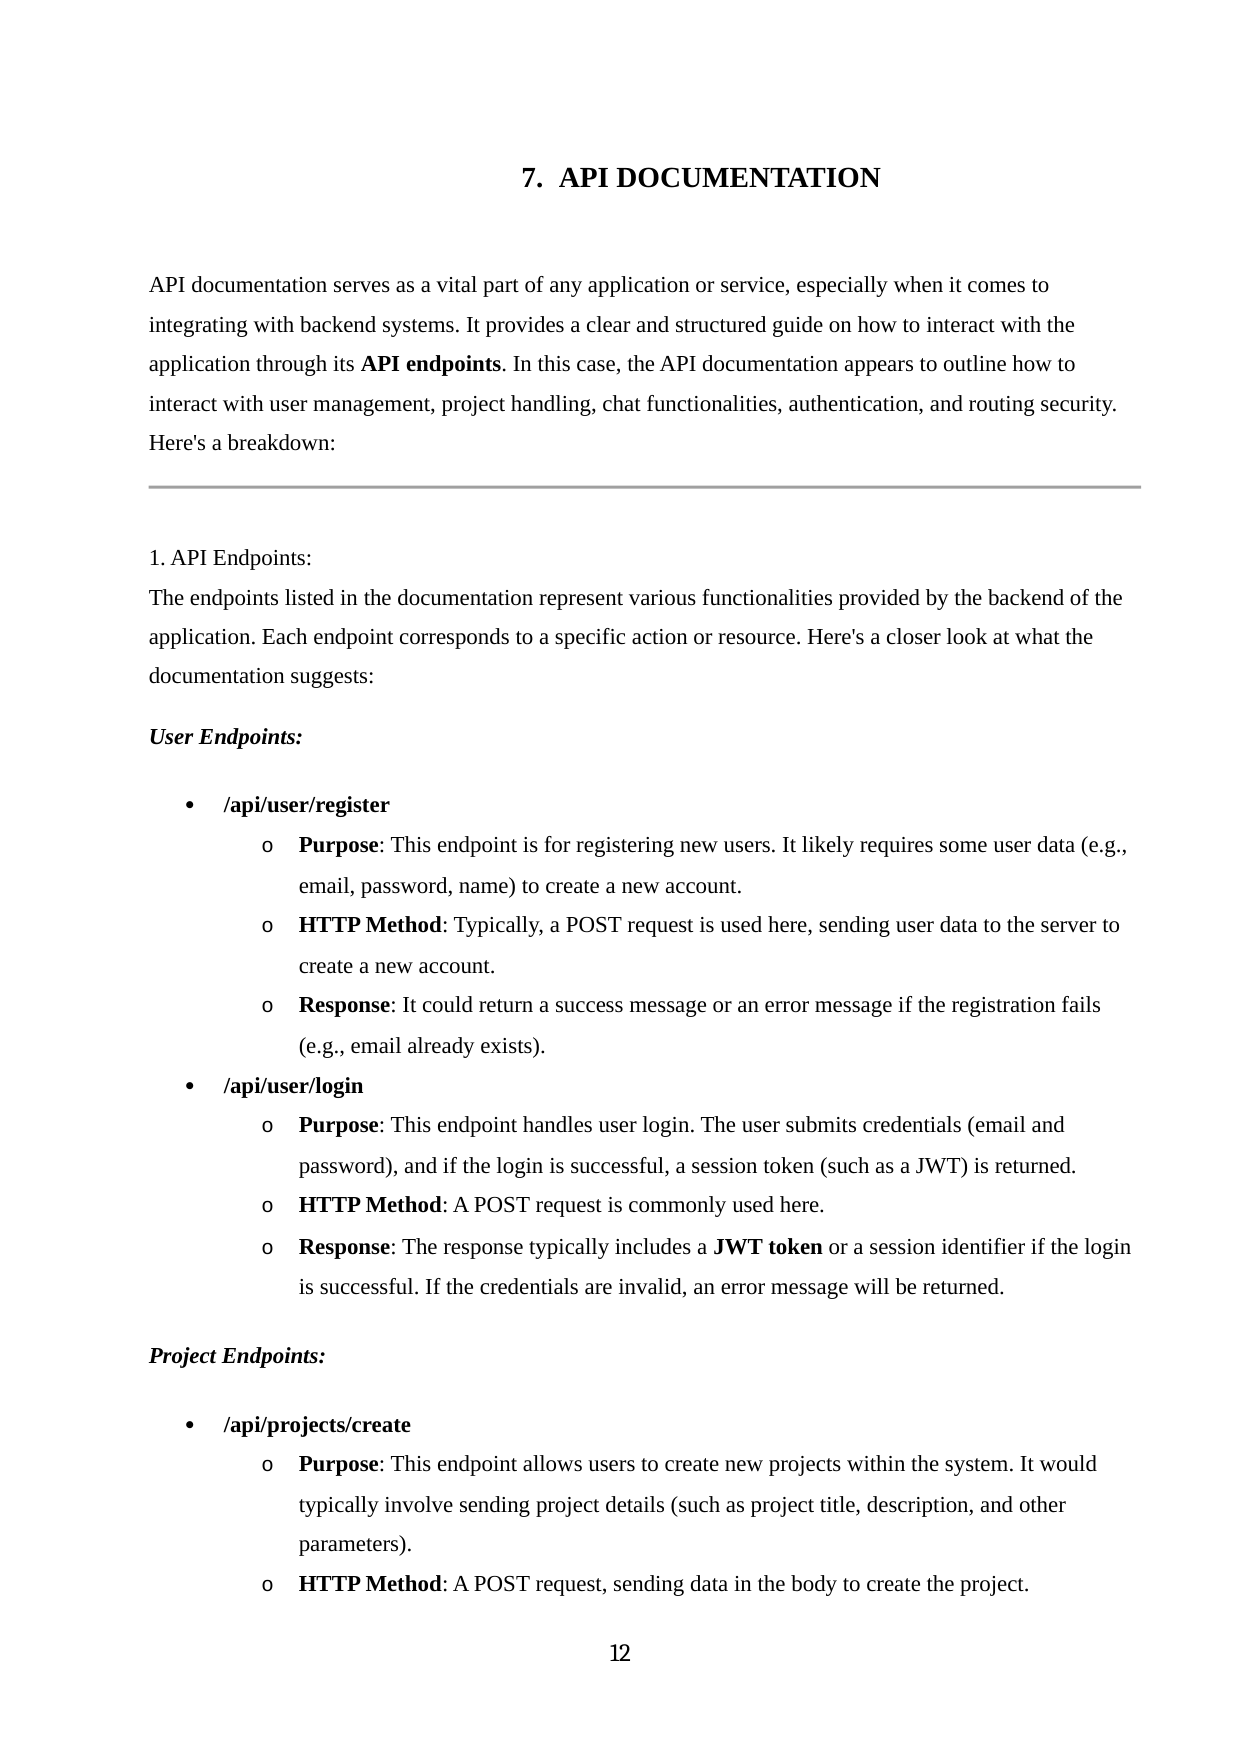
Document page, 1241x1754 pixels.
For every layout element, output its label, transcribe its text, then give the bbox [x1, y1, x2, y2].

text API documentation serves as a vital part of any application or service, especially when it comes to integrating with backend systems. It provides a clear and structured guide on how to interact with the application through its API endpoints. In this case, the API documentation appears to outline how to interact with user management, project handling, chat functionalities, authentication, and routing security. Here's a breakdown: [148, 271, 1141, 456]
list Purpose: This endpoint handles user login. The user submits credentials (email and password), and if the login is successful, a session token (such as a JWT) is returned. [261, 1111, 1141, 1178]
list Purpose: This endpoint allows users to create new projects within the system. It would typically involve sending project details (such as project title, description, and other parameters). [261, 1450, 1141, 1557]
list /api/user/login [186, 1072, 1141, 1098]
subtitle API DOCUMENTATION [261, 160, 1141, 193]
list HTTP Method: A POST request is commonly used here. [261, 1191, 1141, 1219]
list Response: It could return a success message or an error message if the registration fails (e.g., email already exists). [261, 991, 1141, 1058]
text The endpoints listed in the documentation represent various functionalities provided by the backend of the application. Each endpoint corresponds to a specific action or resource. Here's a closer look at what the documentation suggests: [148, 584, 1141, 689]
list /api/user/register [186, 792, 1141, 818]
list HTTP Method: Typically, a POST request is used here, sending user data to the server to create a new account. [261, 911, 1141, 978]
list /api/projects/create [186, 1411, 1141, 1437]
subtitle User Endpoints: [148, 723, 1141, 749]
subtitle 1. API Endpoints: [148, 544, 1141, 571]
list HTTP Method: A POST request, sending data in the body to create the project. [261, 1570, 1141, 1597]
list Purpose: This endpoint is for registering new users. It likely requires some user data (e.g., email, password, name) to create a new account. [261, 831, 1141, 898]
list Response: The response typically includes a JWT token or a session identifier if the login is successful. If the credentials are invalid, an error message will be returned. [261, 1233, 1141, 1300]
subtitle Project Endpoints: [148, 1342, 1141, 1368]
